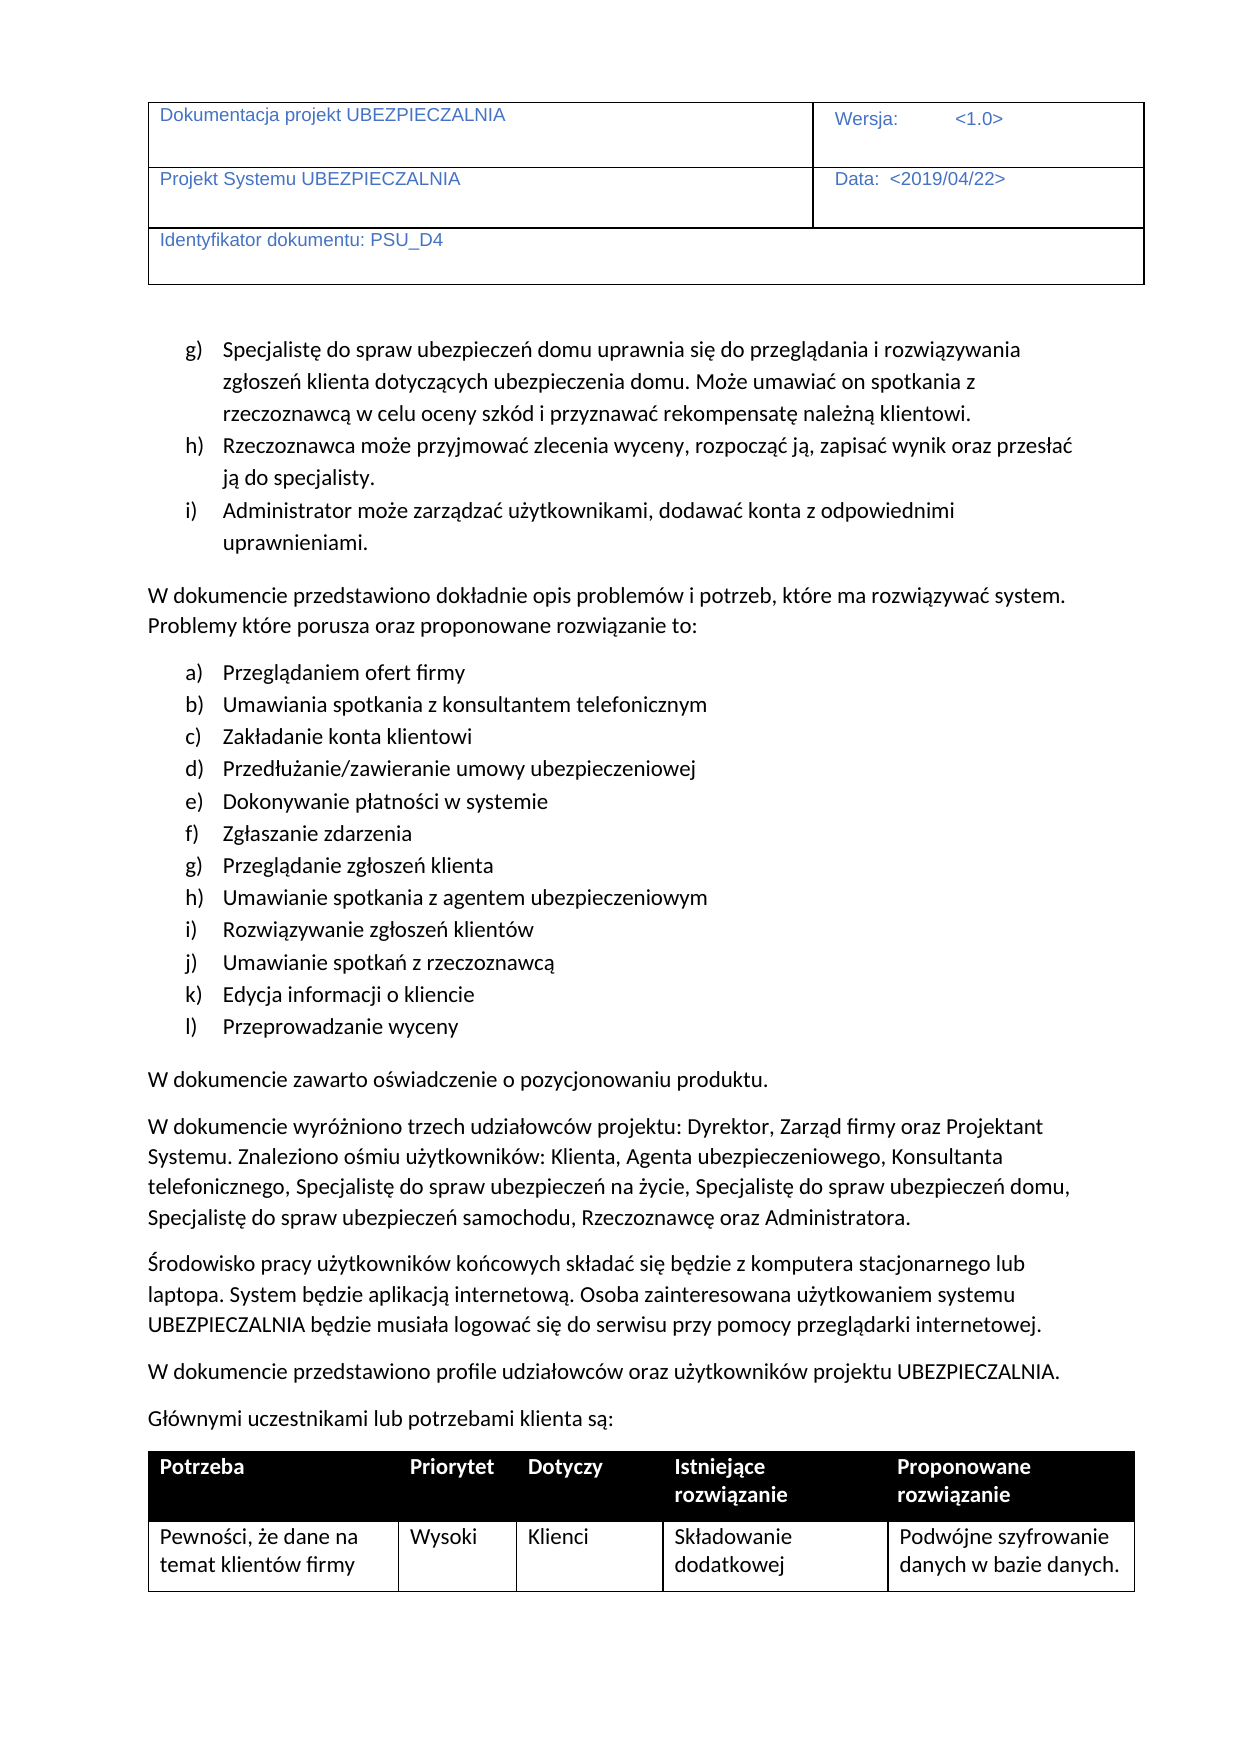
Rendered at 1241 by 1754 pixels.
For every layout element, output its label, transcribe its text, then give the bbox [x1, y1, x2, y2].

list Edycja informacji o kliencie [185, 980, 1093, 1008]
list Rzeczoznawca może przyjmować zlecenia wyceny, rozpocząć ją, zapisać wynik oraz przesłać ją do specjalisty. [185, 431, 1093, 492]
table_header Proponowane rozwiązanie [887, 1452, 1134, 1521]
list Przeprowadzanie wyceny [185, 1012, 1093, 1040]
text W dokumencie przedstawiono profile udziałowców oraz użytkowników projektu UBEZPIECZALNIA. [148, 1357, 1093, 1385]
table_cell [664, 1522, 887, 1591]
text W dokumencie przedstawiono dokładnie opis problemów i potrzeb, które ma rozwiązywać system. Problemy które porusza oraz proponowane rozwiązanie to: [148, 581, 1093, 639]
text Środowisko pracy użytkowników końcowych składać się będzie z komputera stacjonarnego lub laptopa. System będzie aplikacją internetową. Osoba zainteresowana użytkowaniem systemu UBEZPIECZALNIA będzie musiała logować się do serwisu przy pomocy przeglądarki internetowej. [148, 1249, 1093, 1338]
text Głównymi uczestnikami lub potrzebami klienta są: [148, 1404, 1093, 1432]
table_cell Klienci [517, 1522, 662, 1591]
table_header Dotyczy [517, 1452, 662, 1521]
list Przeglądaniem ofert firmy [185, 658, 1093, 686]
list Zakładanie konta klientowi [185, 722, 1093, 750]
list Umawianie spotkań z rzeczoznawcą [185, 948, 1093, 976]
table_header Potrzeba [149, 1452, 398, 1521]
text W dokumencie wyróżniono trzech udziałowców projektu: Dyrektor, Zarząd firmy oraz Projektant Systemu. Znaleziono ośmiu użytkowników: Klienta, Agenta ubezpieczeniowego, Konsultanta telefonicznego, Specjalistę do spraw ubezpieczeń na życie, Specjalistę do spraw ubezpieczeń domu, Specjalistę do spraw ubezpieczeń samochodu, Rzeczoznawcę oraz Administratora. [148, 1112, 1093, 1231]
list Dokonywanie płatności w systemie [185, 787, 1093, 815]
list Przeglądanie zgłoszeń klienta [185, 851, 1093, 879]
list Specjalistę do spraw ubezpieczeń domu uprawnia się do przeglądania i rozwiązywania zgłoszeń klienta dotyczących ubezpieczenia domu. Może umawiać on spotkania z rzeczoznawcą w celu oceny szkód i przyznawać rekompensatę należną klientowi. [185, 335, 1093, 427]
list Rozwiązywanie zgłoszeń klientów [185, 916, 1093, 943]
list Umawiania spotkania z konsultantem telefonicznym [185, 690, 1093, 718]
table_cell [889, 1522, 1134, 1591]
table_header Priorytet [399, 1452, 516, 1521]
list Administrator może zarządzać użytkownikami, dodawać konta z odpowiednimi uprawnieniami. [185, 496, 1093, 556]
list Umawianie spotkania z agentem ubezpieczeniowym [185, 883, 1093, 911]
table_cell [149, 1522, 398, 1591]
table_cell Wysoki [399, 1522, 516, 1591]
list Przedłużanie/zawieranie umowy ubezpieczeniowej [185, 754, 1093, 783]
text W dokumencie zawarto oświadczenie o pozycjonowaniu produktu. [148, 1065, 1093, 1093]
list Zgłaszanie zdarzenia [185, 819, 1093, 847]
table_header Istniejące rozwiązanie [664, 1452, 885, 1521]
